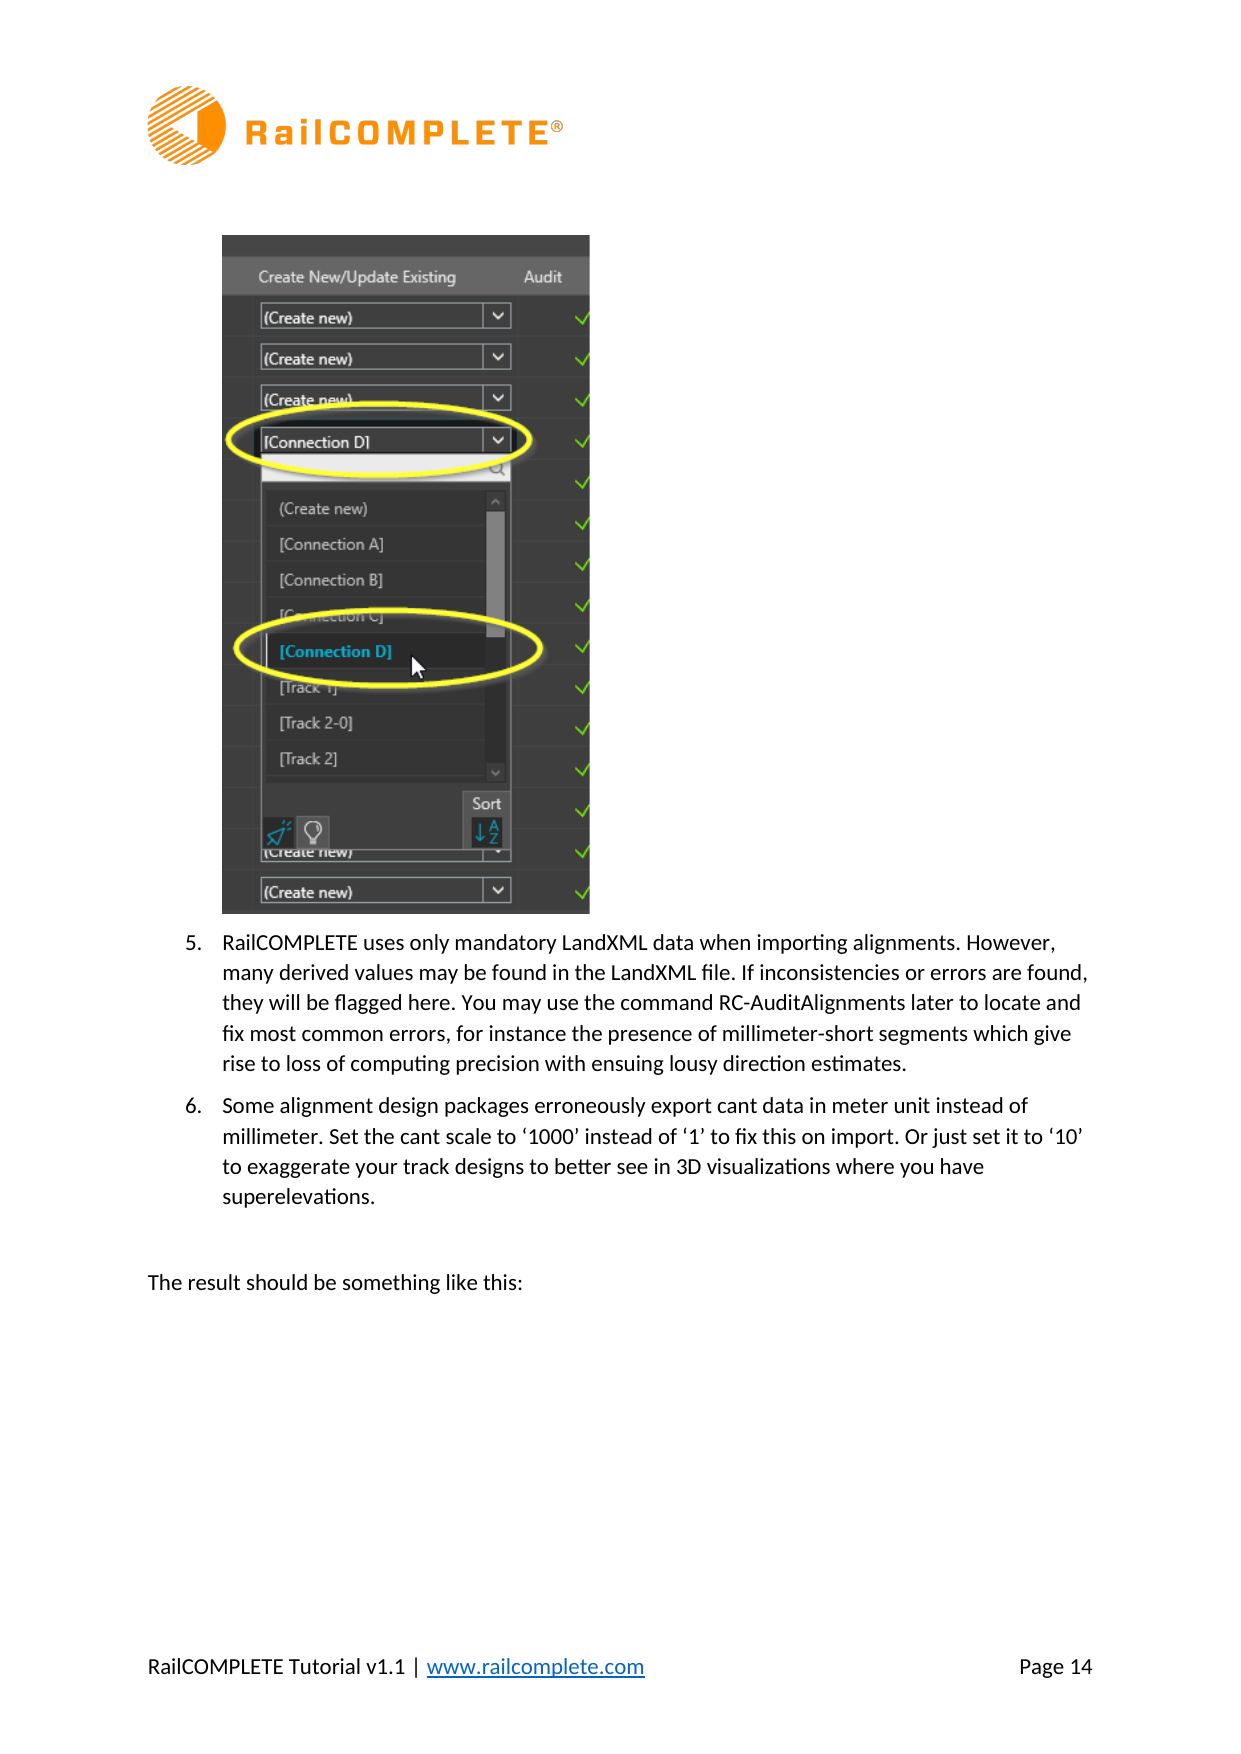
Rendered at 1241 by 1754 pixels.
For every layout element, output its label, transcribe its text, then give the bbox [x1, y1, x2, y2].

picture [147, 86, 573, 165]
list RailCOMPLETE uses only mandatory LandXML data when importing alignments. However, many derived values may be found in the LandXML file. If inconsistencies or errors are found, they will be flagged here. You may use the command RC-AuditAlignments later to locate and fix most common errors, for instance the presence of millimeter-short segments which give rise to loss of computing precision with ensuing lousy direction estimates. [185, 928, 1093, 1077]
list Some alignment design packages erroneously export cant data in meter unit instead of millimeter. Set the cant scale to ‘1000’ instead of ‘1’ to fix this on import. Or just set it to ‘10’ to exaggerate your track designs to better see in 3D visualizations where you have superelevations. [185, 1092, 1093, 1210]
text The result should be something like this: [148, 1268, 1093, 1296]
picture [222, 235, 590, 914]
